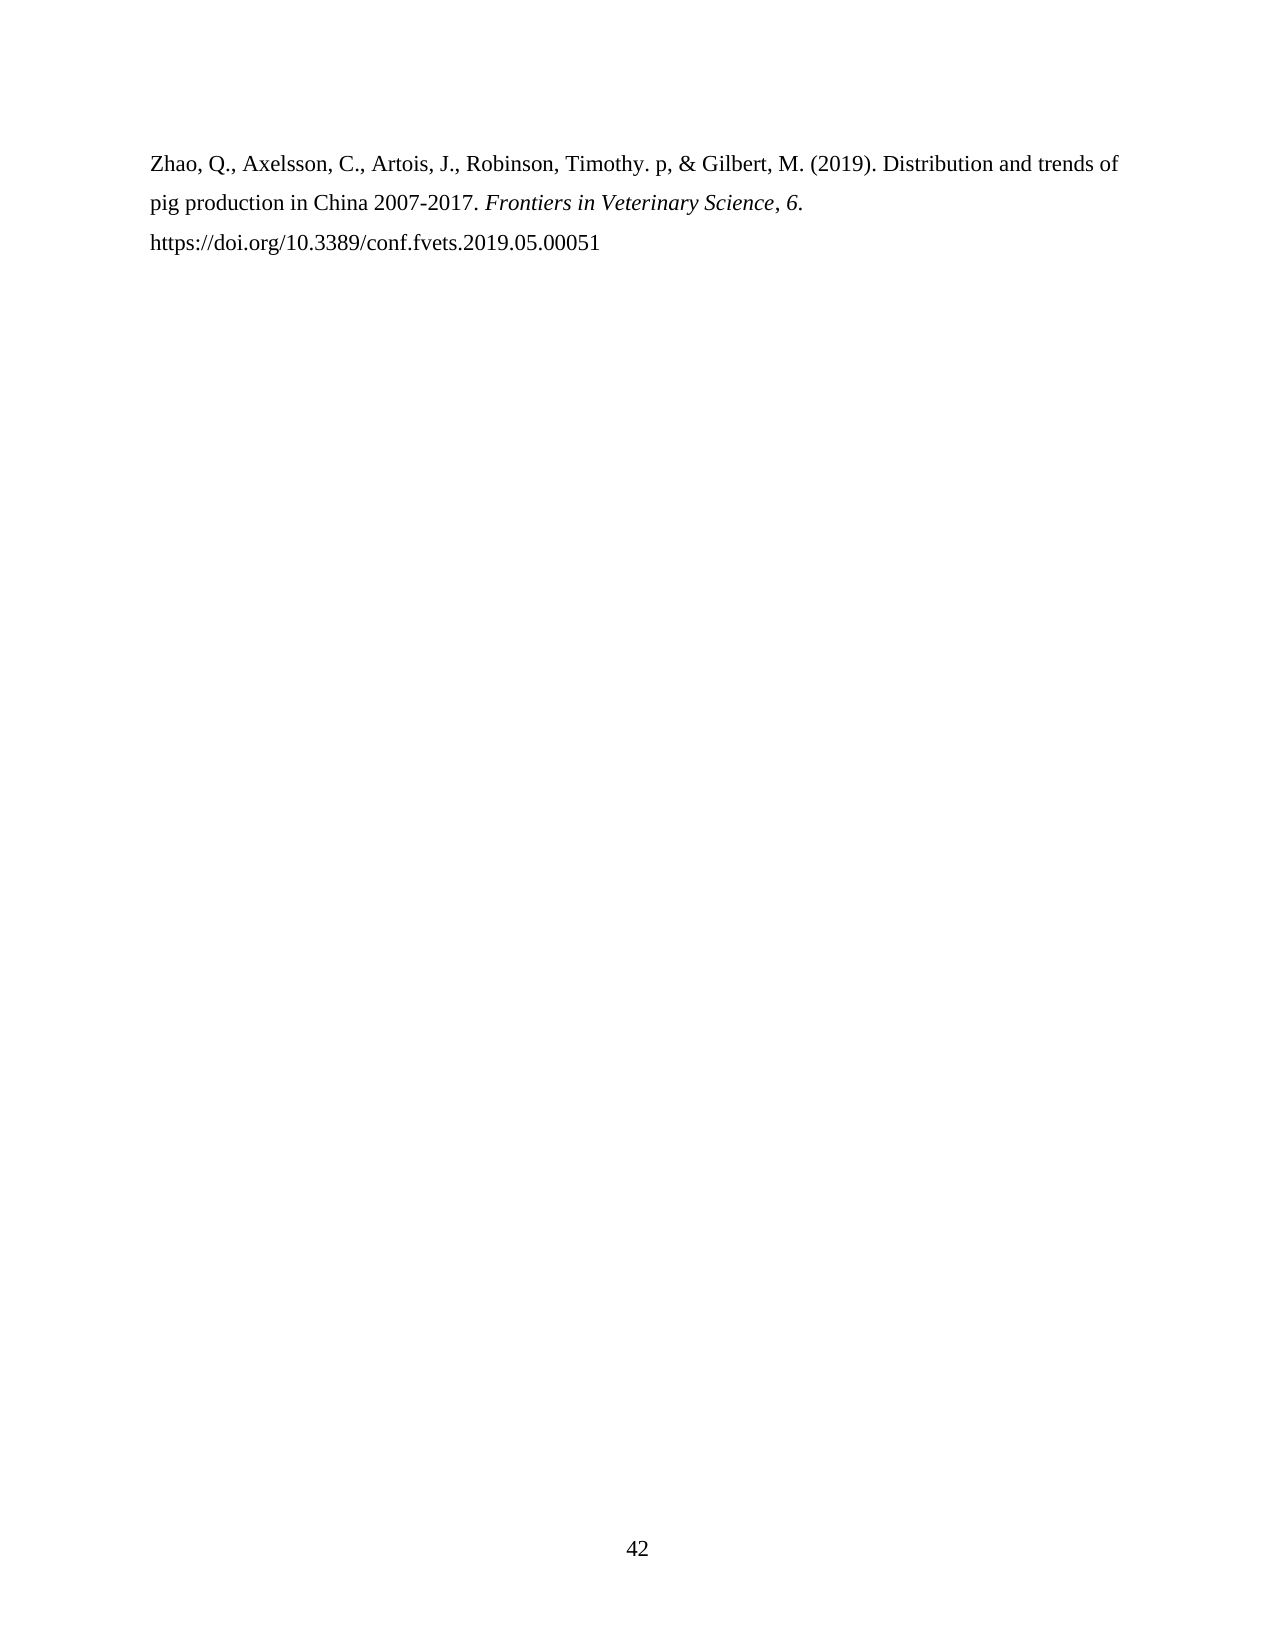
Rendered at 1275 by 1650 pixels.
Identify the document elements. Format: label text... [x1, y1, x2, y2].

text Zhao, Q., Axelsson, C., Artois, J., Robinson, Timothy. p, & Gilbert, M. (2019). Distribution and trends of pig production in China 2007-2017. Frontiers in Veterinary Science, 6. https://doi.org/10.3389/conf.fvets.2019.05.00051 [150, 150, 1125, 255]
